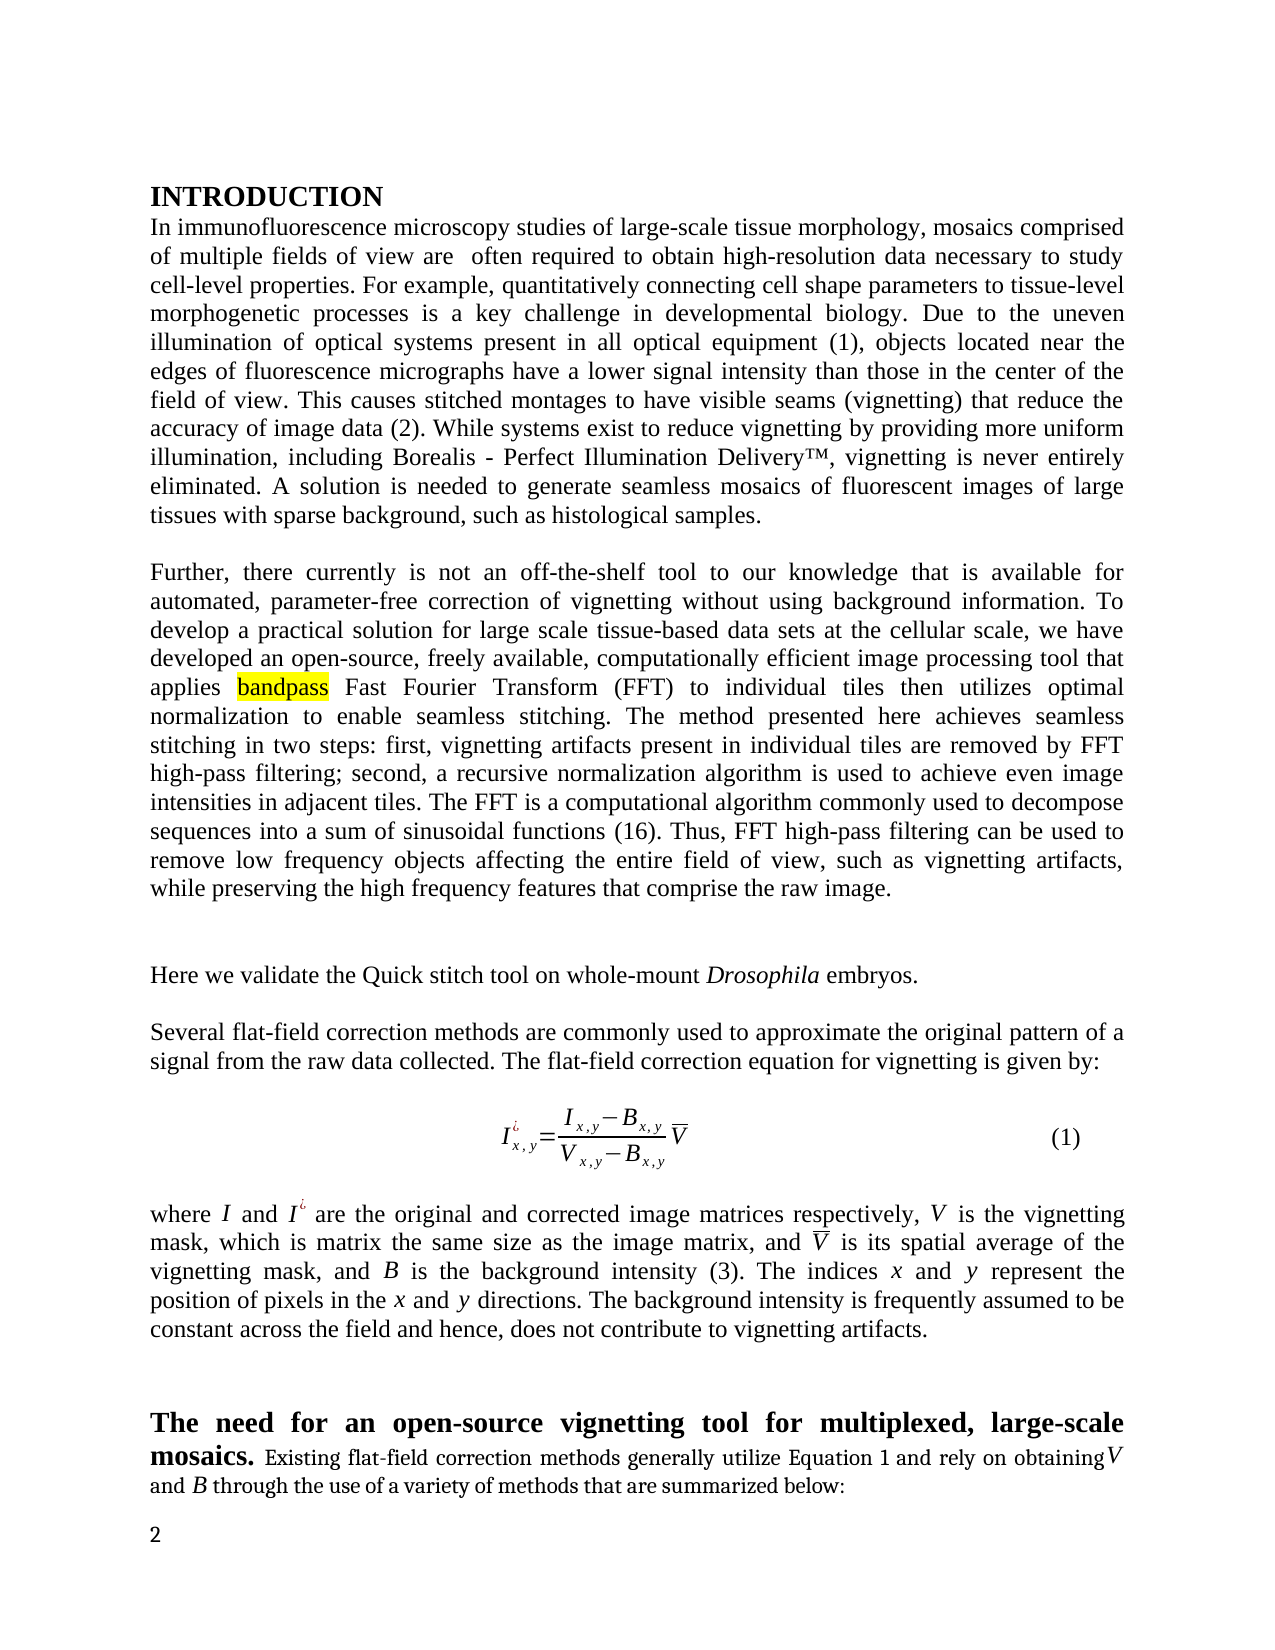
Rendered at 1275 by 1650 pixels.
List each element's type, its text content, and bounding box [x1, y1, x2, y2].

text Further, there currently is not an off-the-shelf tool to our knowledge that is available for automated, parameter-free correction of vignetting without using background information. To develop a practical solution for large scale tissue-based data sets at the cellular scale, we have developed an open-source, freely available, computationally efficient image processing tool that applies bandpass Fast Fourier Transform (FFT) to individual tiles then utilizes optimal normalization to enable seamless stitching. The method presented here achieves seamless stitching in two steps: first, vignetting artifacts present in individual tiles are removed by FFT high-pass filtering; second, a recursive normalization algorithm is used to achieve even image intensities in adjacent tiles. The FFT is a computational algorithm commonly used to decompose sequences into a sum of sinusoidal functions (16). Thus, FFT high-pass filtering can be used to remove low frequency objects affecting the entire field of view, such as vignetting artifacts, while preserving the high frequency features that comprise the raw image. [150, 557, 1125, 902]
table_header (1) [1040, 1104, 1124, 1170]
text The need for an open-source vignetting tool for multiplexed, large-scale mosaics. Existing flat-field correction methods generally utilize Equation 1 and rely on obtaining and through the use of a variety of methods that are summarized below: [150, 1405, 1125, 1499]
text Here we validate the Quick stitch tool on whole-mount Drosophila embryos. [150, 960, 1125, 988]
table_header [150, 1104, 1040, 1170]
text INTRODUCTION [150, 179, 1125, 212]
text where and are the original and corrected image matrices respectively, is the vignetting mask, which is matrix the same size as the image matrix, and is its spatial average of the vignetting mask, and is the background intensity (3). The indices and represent the position of pixels in the and directions. The background intensity is frequently assumed to be constant across the field and hence, does not contribute to vignetting artifacts. [150, 1199, 1125, 1342]
text In immunofluorescence microscopy studies of large-scale tissue morphology, mosaics comprised of multiple fields of view are often required to obtain high-resolution data necessary to study cell-level properties. For example, quantitatively connecting cell shape parameters to tissue-level morphogenetic processes is a key challenge in developmental biology. Due to the uneven illumination of optical systems present in all optical equipment (1), objects located near the edges of fluorescence micrographs have a lower signal intensity than those in the center of the field of view. This causes stitched montages to have visible seams (vignetting) that reduce the accuracy of image data (2). While systems exist to reduce vignetting by providing more uniform illumination, including Borealis - Perfect Illumination Delivery™, vignetting is never entirely eliminated. A solution is needed to generate seamless mosaics of fluorescent images of large tissues with sparse background, such as histological samples. [150, 212, 1125, 528]
text Several flat-field correction methods are commonly used to approximate the original pattern of a signal from the raw data collected. The flat-field correction equation for vignetting is given by: [150, 1017, 1125, 1075]
